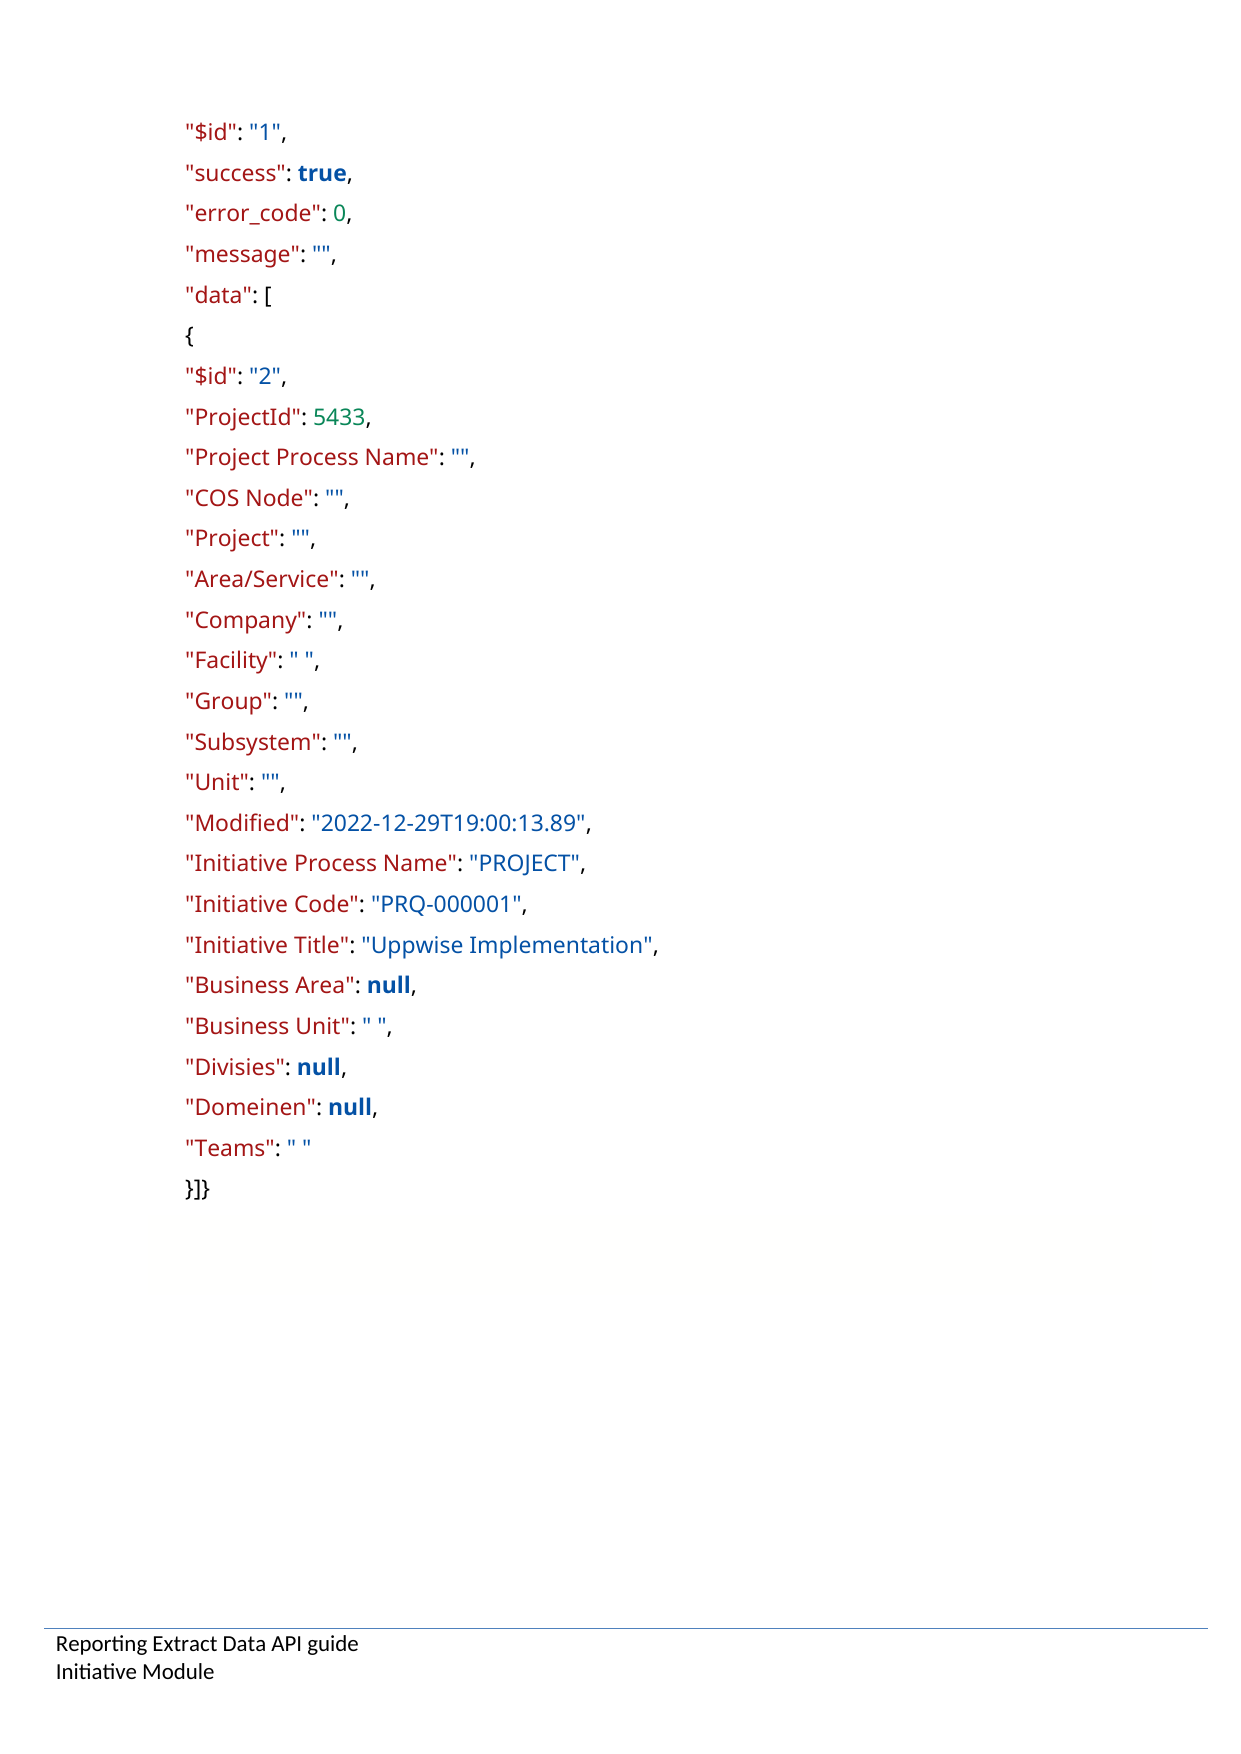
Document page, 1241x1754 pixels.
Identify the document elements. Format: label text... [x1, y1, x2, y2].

text "message": "", [185, 240, 1152, 268]
text "Teams": " " [185, 1134, 1152, 1162]
text "data": [ [185, 281, 1152, 309]
text "error_code": 0, [185, 199, 1152, 227]
text "COS Node": "", [185, 484, 1152, 512]
text "Unit": "", [185, 768, 1152, 796]
text "ProjectId": 5433, [185, 402, 1152, 431]
text "$id": "1", [185, 118, 1152, 146]
text "Project": "", [185, 524, 1152, 552]
text }]} [185, 1174, 1152, 1202]
text "Facility": " ", [185, 646, 1152, 674]
text "Subsystem": "", [185, 727, 1152, 756]
text "Area/Service": "", [185, 565, 1152, 593]
text "Initiative Process Name": "PROJECT", [185, 849, 1152, 877]
text "success": true, [185, 159, 1152, 187]
text "Project Process Name": "", [185, 443, 1152, 471]
text "Domeinen": null, [185, 1093, 1152, 1121]
text "Initiative Title": "Uppwise Implementation", [185, 931, 1152, 959]
text { [185, 321, 1152, 349]
text "Initiative Code": "PRQ-000001", [185, 890, 1152, 918]
text "Group": "", [185, 687, 1152, 715]
text "Business Area": null, [185, 971, 1152, 999]
text "Business Unit": " ", [185, 1012, 1152, 1040]
text "Company": "", [185, 606, 1152, 634]
text "$id": "2", [185, 362, 1152, 390]
text "Modified": "2022-12-29T19:00:13.89", [185, 809, 1152, 837]
text "Divisies": null, [185, 1052, 1152, 1081]
